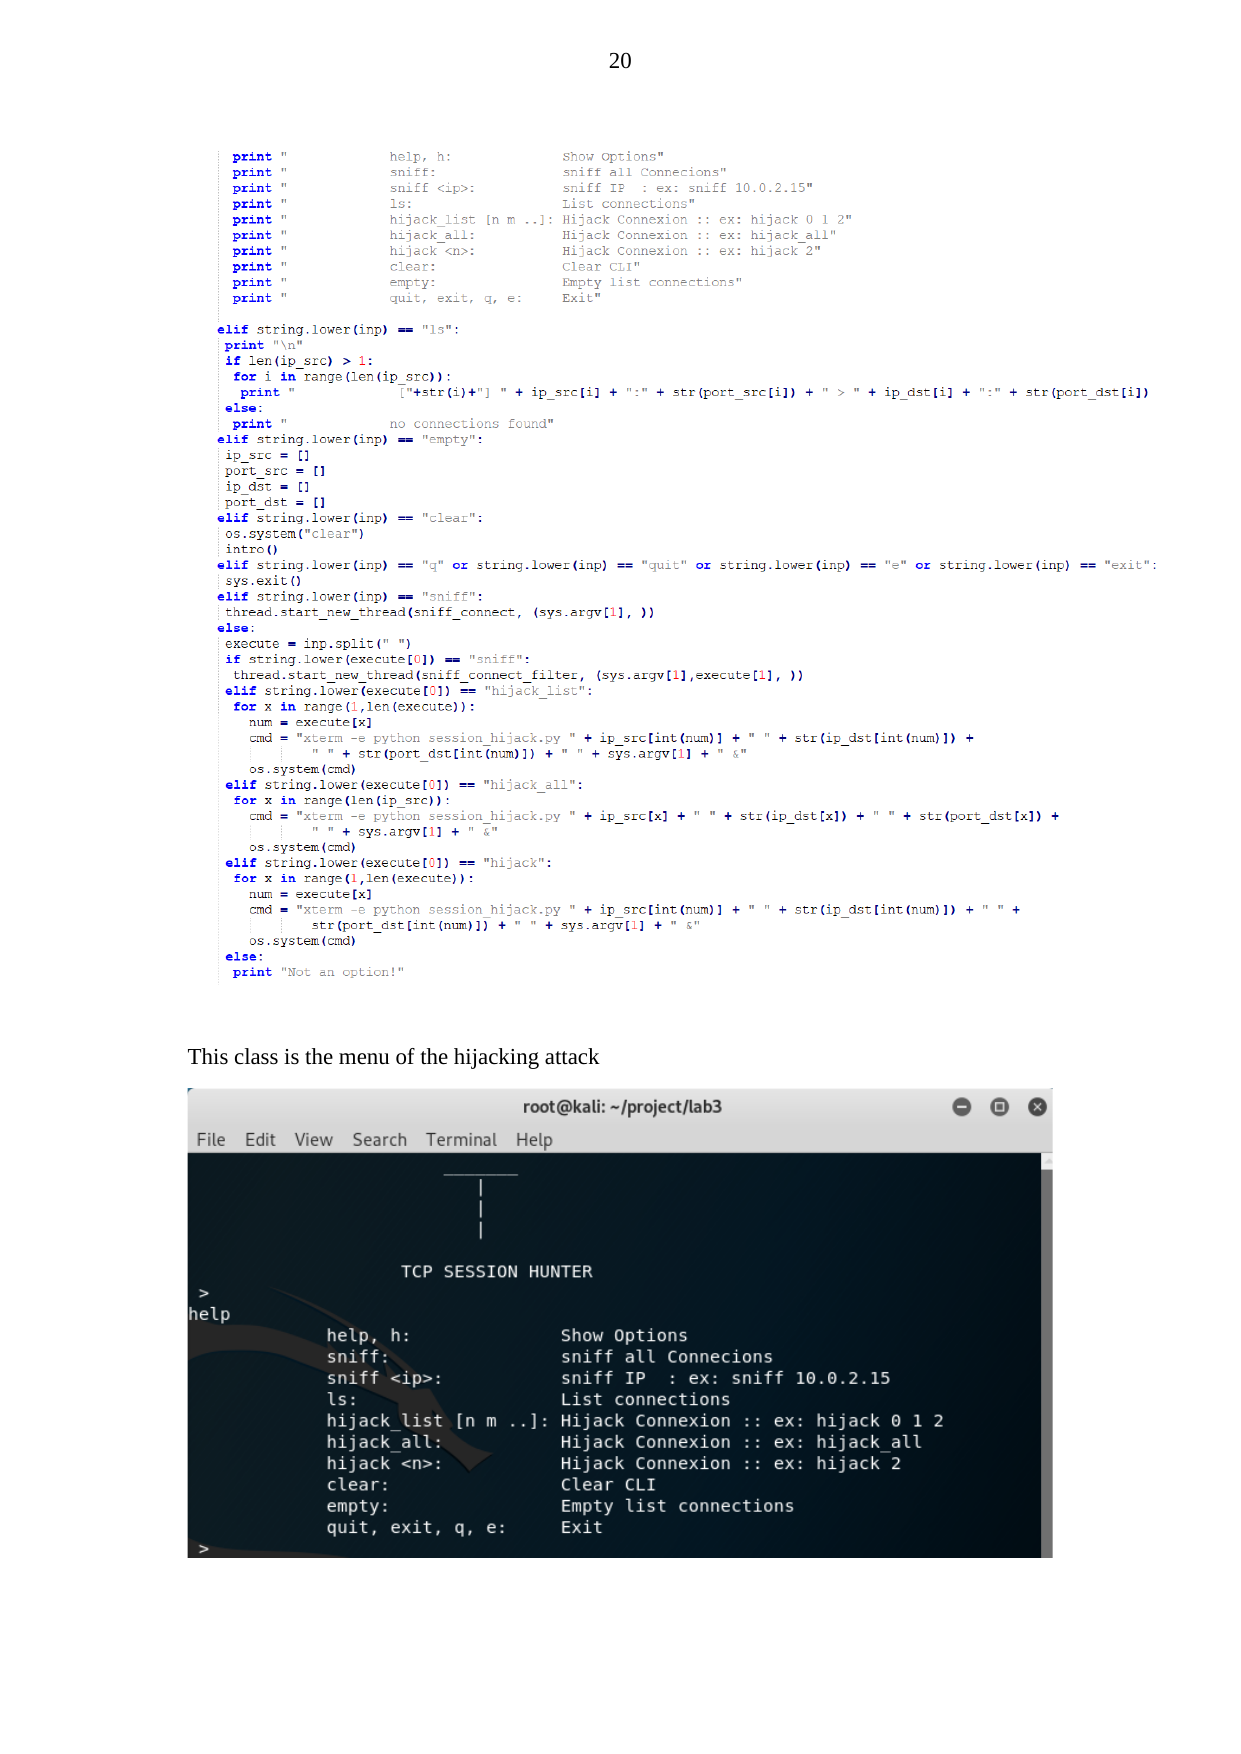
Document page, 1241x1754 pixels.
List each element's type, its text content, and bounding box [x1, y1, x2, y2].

picture [187, 151, 1235, 714]
text This class is the menu of the hijacking attack [187, 1043, 1053, 1069]
picture [187, 1088, 1053, 1558]
picture [187, 715, 1241, 985]
